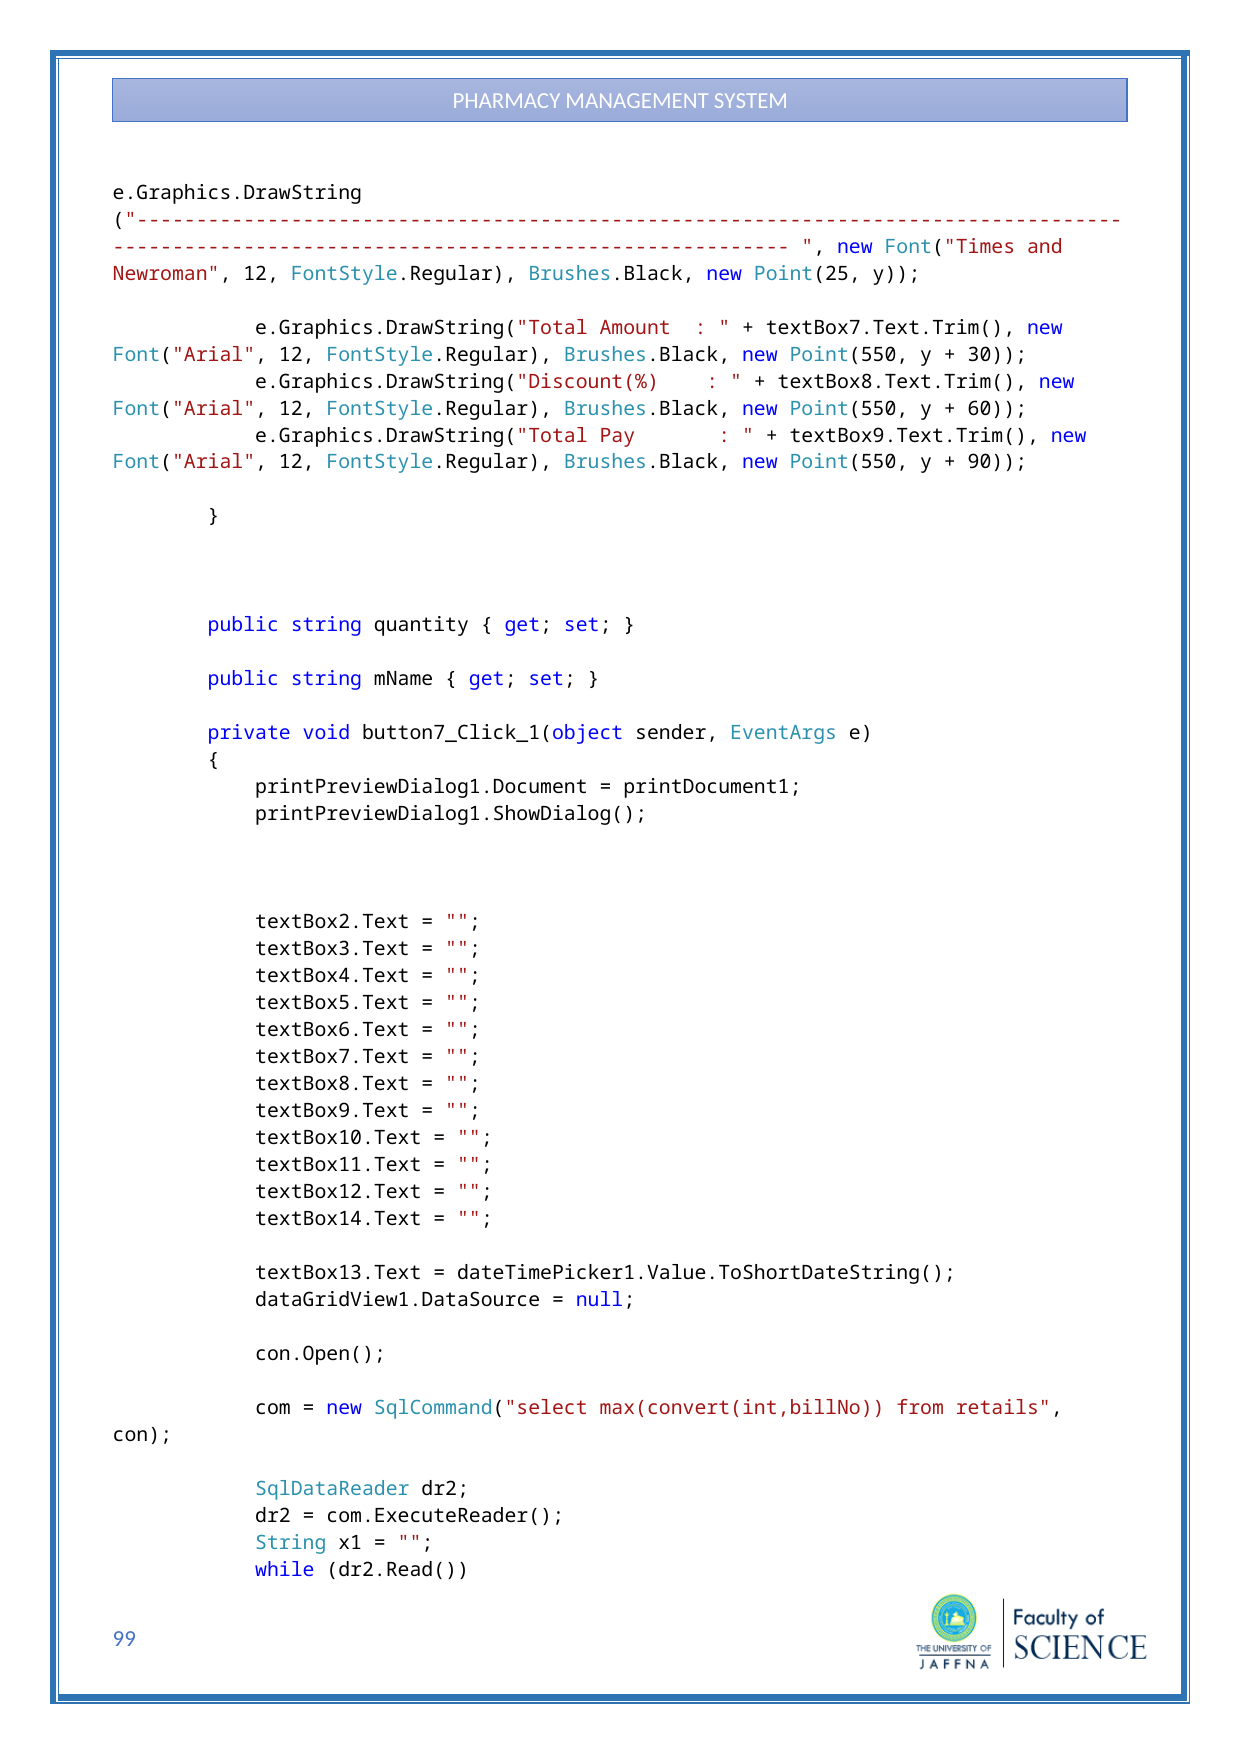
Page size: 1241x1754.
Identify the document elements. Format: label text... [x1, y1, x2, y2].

text while (dr2.Read()) [112, 1555, 1128, 1582]
text private void button7_Click_1(object sender, EventArgs e) [112, 719, 1128, 746]
text { [112, 746, 1128, 773]
text textBox2.Text = ""; [112, 907, 1128, 934]
text dataGridView1.DataSource = null; [112, 1285, 1128, 1312]
text com = new SqlCommand("select max(convert(int,billNo)) from retails", con); [112, 1393, 1128, 1447]
text e.Graphics.DrawString("Discount(%) : " + textBox8.Text.Trim(), new Font("Arial", 12, FontStyle.Regular), Brushes.Black, new Point(550, y + 60)); [112, 367, 1128, 421]
picture [879, 1589, 1181, 1674]
text textBox6.Text = ""; [112, 1015, 1128, 1042]
text e.Graphics.DrawString("-------------------------------------------------------------------------------------------------------------------------------------------- ", new Font("Times and Newroman", 12, FontStyle.Regular), Brushes.Black, new Point(25, y)); [112, 150, 1128, 286]
text textBox10.Text = ""; [112, 1123, 1128, 1150]
text textBox7.Text = ""; [112, 1042, 1128, 1069]
text e.Graphics.DrawString("Total Amount : " + textBox7.Text.Trim(), new Font("Arial", 12, FontStyle.Regular), Brushes.Black, new Point(550, y + 30)); [112, 313, 1128, 367]
text } [112, 502, 1128, 529]
text textBox4.Text = ""; [112, 961, 1128, 988]
text textBox9.Text = ""; [112, 1096, 1128, 1123]
text public string mName { get; set; } [112, 665, 1128, 692]
text dr2 = com.ExecuteReader(); [112, 1501, 1128, 1528]
text con.Open(); [112, 1339, 1128, 1366]
text printPreviewDialog1.ShowDialog(); [112, 799, 1128, 827]
text textBox5.Text = ""; [112, 988, 1128, 1015]
text textBox8.Text = ""; [112, 1069, 1128, 1096]
text textBox11.Text = ""; [112, 1150, 1128, 1177]
text textBox12.Text = ""; [112, 1177, 1128, 1204]
text printPreviewDialog1.Document = printDocument1; [112, 773, 1128, 799]
text SqlDataReader dr2; [112, 1474, 1128, 1501]
text textBox3.Text = ""; [112, 934, 1128, 961]
text public string quantity { get; set; } [112, 611, 1128, 638]
text textBox13.Text = dateTimePicker1.Value.ToShortDateString(); [112, 1258, 1128, 1285]
text String x1 = ""; [112, 1528, 1128, 1555]
text e.Graphics.DrawString("Total Pay : " + textBox9.Text.Trim(), new Font("Arial", 12, FontStyle.Regular), Brushes.Black, new Point(550, y + 90)); [112, 421, 1128, 475]
text textBox14.Text = ""; [112, 1204, 1128, 1231]
